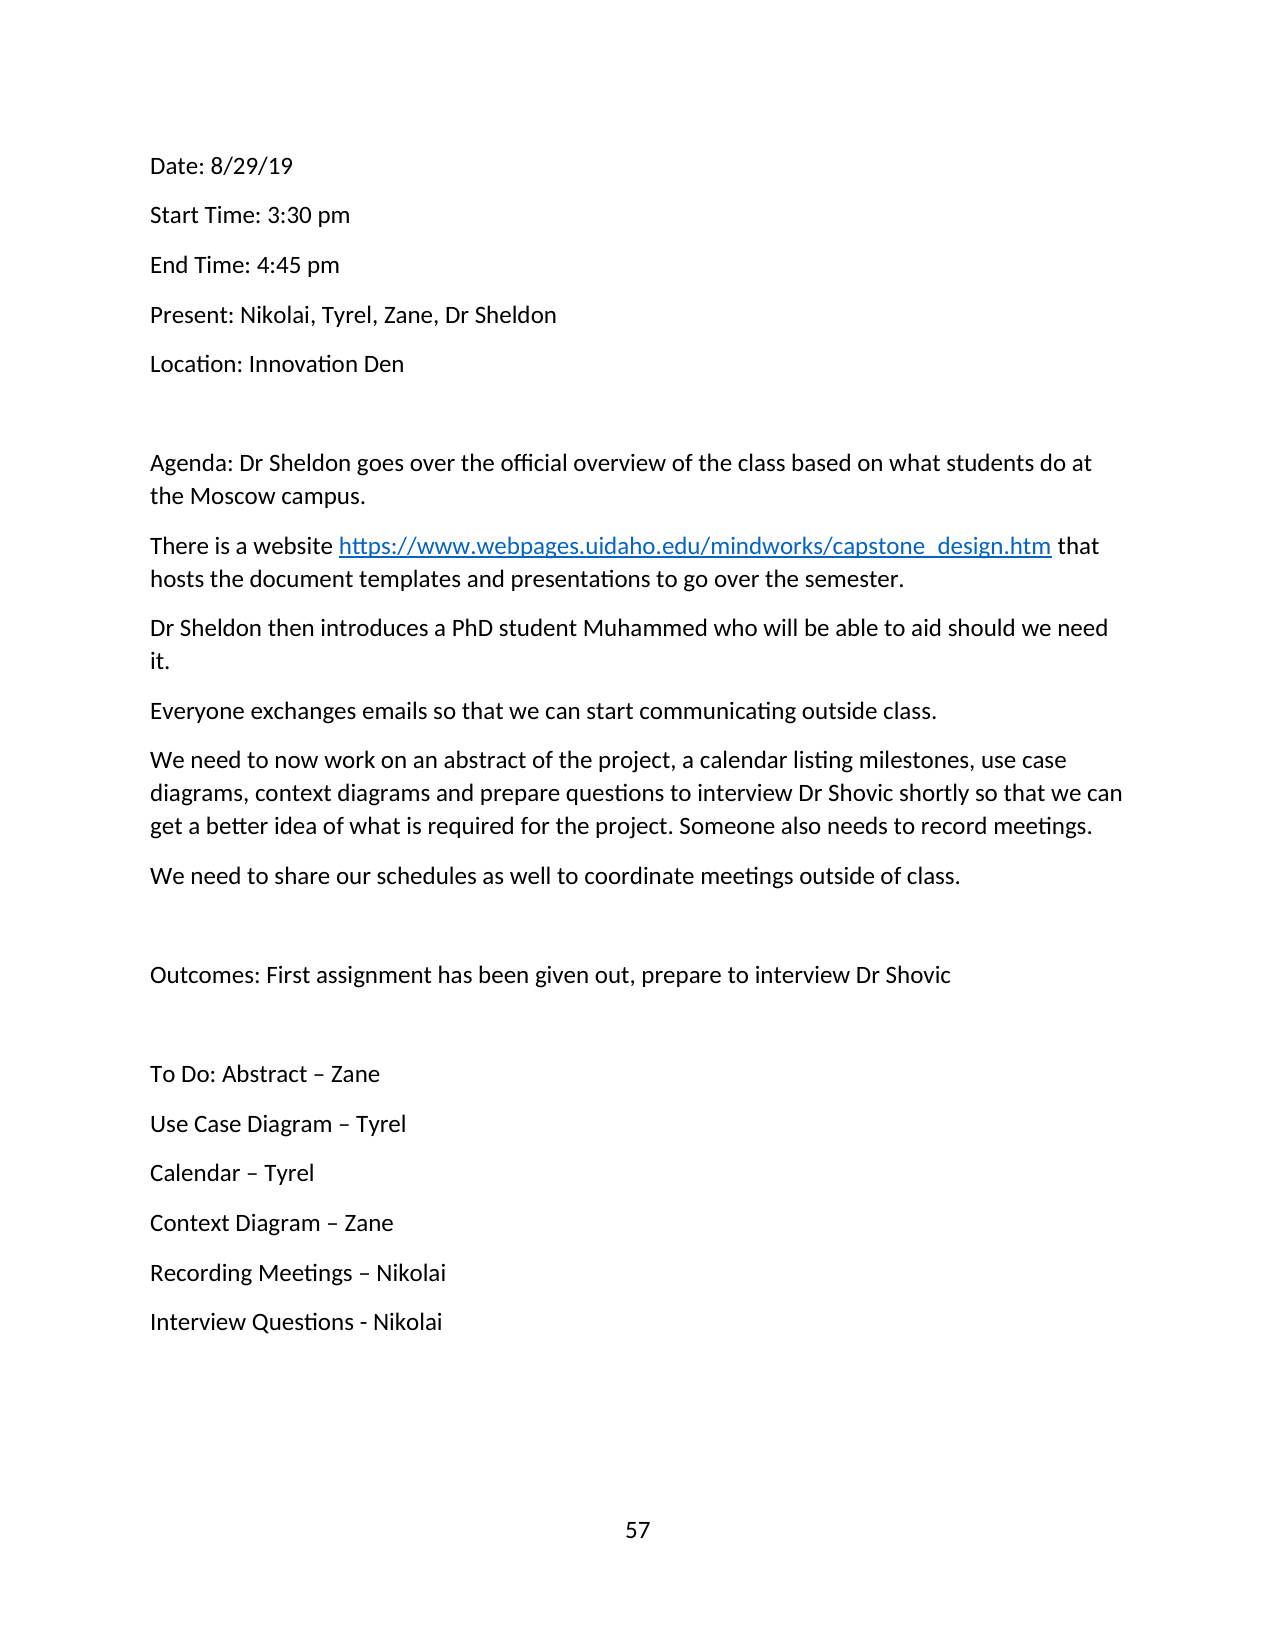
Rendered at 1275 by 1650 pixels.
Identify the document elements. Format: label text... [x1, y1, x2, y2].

text Outcomes: First assignment has been given out, prepare to interview Dr Shovic [150, 959, 1125, 990]
text Calendar – Tyrel [150, 1157, 1125, 1188]
text We need to now work on an abstract of the project, a calendar listing milestones, use case diagrams, context diagrams and prepare questions to interview Dr Shovic shortly so that we can get a better idea of what is required for the project. Someone also needs to record meetings. [150, 744, 1125, 841]
text There is a website https://www.webpages.uidaho.edu/mindworks/capstone_design.htm that hosts the document templates and presentations to go over the semester. [150, 530, 1125, 593]
text End Time: 4:45 pm [150, 249, 1125, 280]
text Use Case Diagram – Tyrel [150, 1108, 1125, 1138]
text Dr Sheldon then introduces a PhD student Muhammed who will be able to aid should we need it. [150, 612, 1125, 676]
text Context Diagram – Zane [150, 1207, 1125, 1238]
text Start Time: 3:30 pm [150, 199, 1125, 230]
text Recording Meetings – Nikolai [150, 1257, 1125, 1287]
text Everyone exchanges emails so that we can start communicating outside class. [150, 695, 1125, 726]
text Present: Nikolai, Tyrel, Zane, Dr Sheldon [150, 299, 1125, 329]
text Location: Innovation Den [150, 348, 1125, 379]
text Interview Questions - Nikolai [150, 1306, 1125, 1337]
text To Do: Abstract – Zane [150, 1058, 1125, 1089]
text We need to share our schedules as well to coordinate meetings outside of class. [150, 860, 1125, 891]
text Agenda: Dr Sheldon goes over the official overview of the class based on what students do at the Moscow campus. [150, 447, 1125, 511]
text Date: 8/29/19 [150, 150, 1125, 181]
